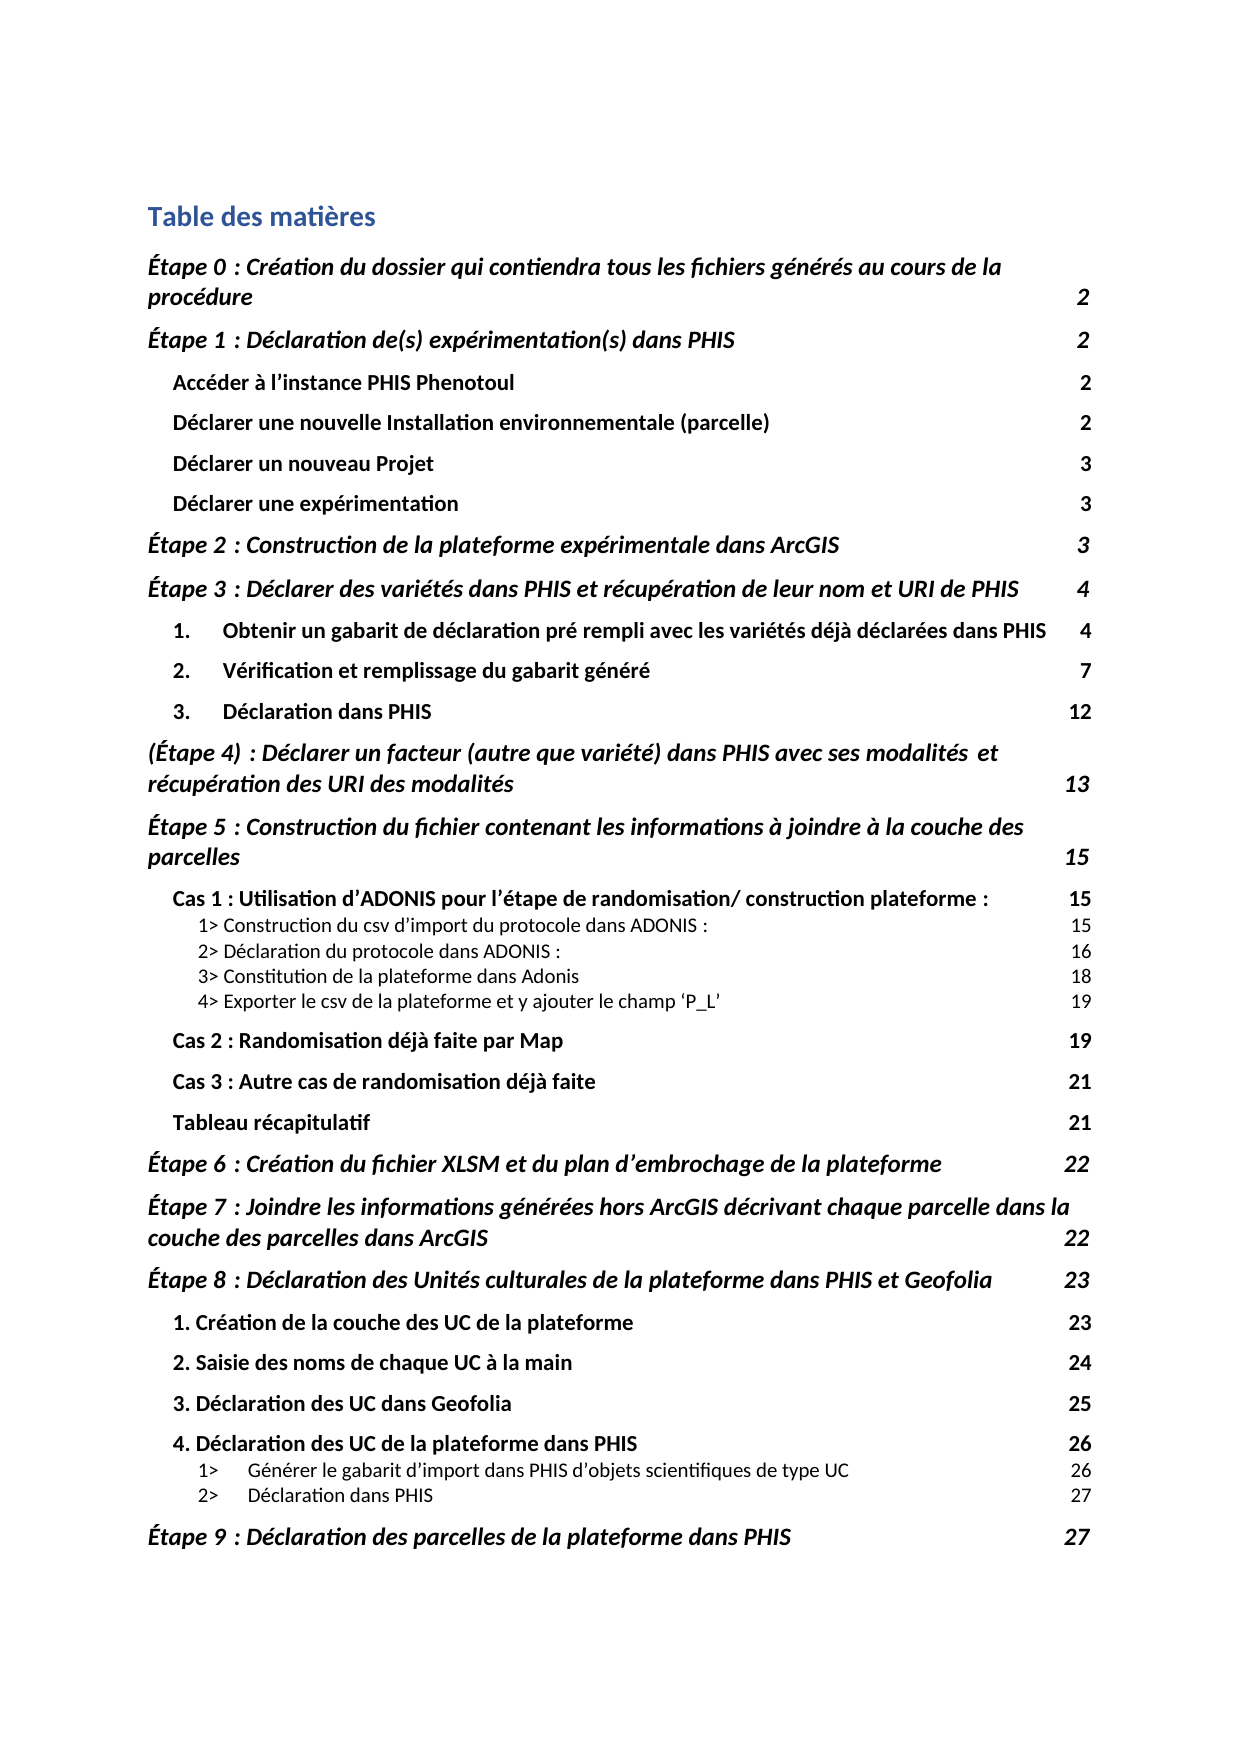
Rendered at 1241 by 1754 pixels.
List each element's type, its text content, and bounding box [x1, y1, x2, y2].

text Table des matières [148, 198, 1093, 233]
